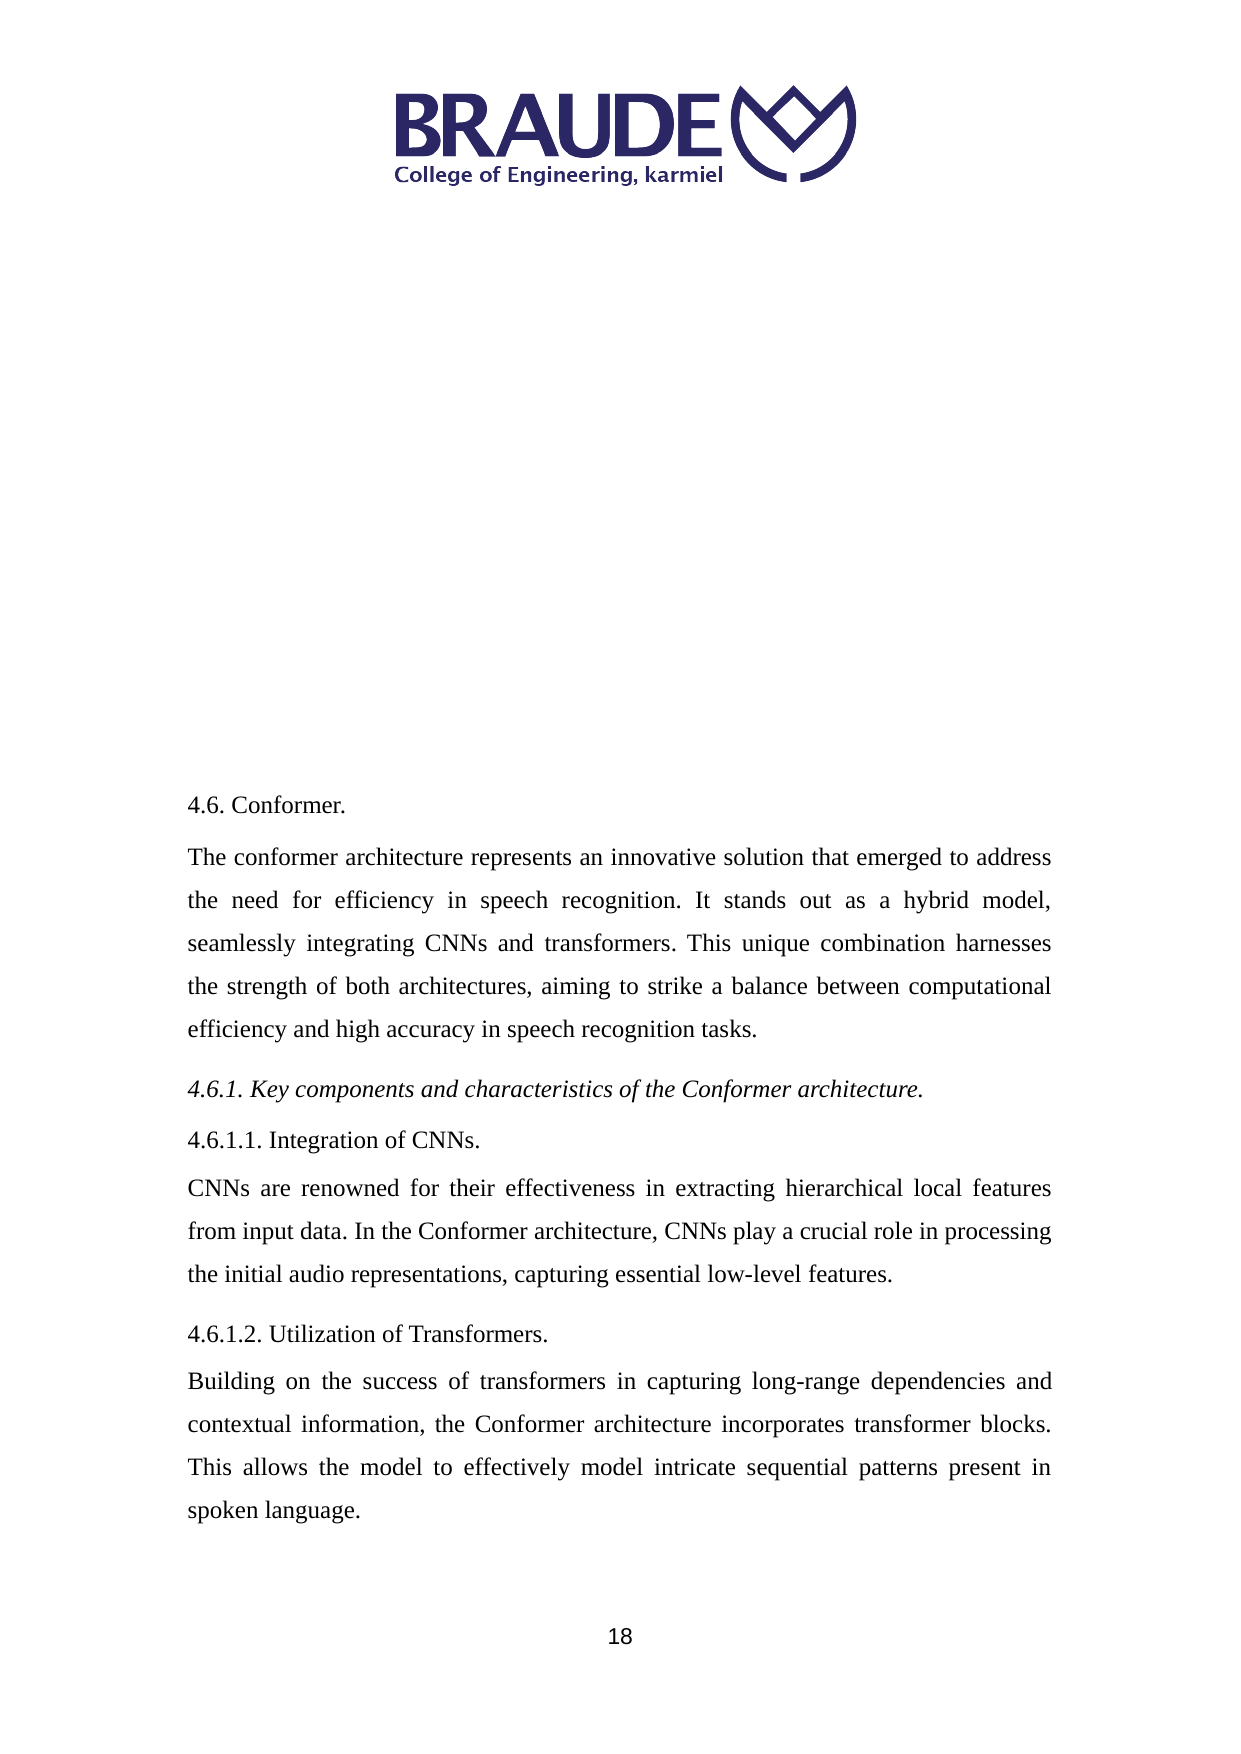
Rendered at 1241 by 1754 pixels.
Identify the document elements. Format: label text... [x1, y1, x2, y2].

subtitle 4.6.1.1. Integration of CNNs. [187, 1126, 1053, 1154]
text The conformer architecture represents an innovative solution that emerged to address the need for efficiency in speech recognition. It stands out as a hybrid model, seamlessly integrating CNNs and transformers. This unique combination harnesses the strength of both architectures, aiming to strike a balance between computational efficiency and high accuracy in speech recognition tasks. [187, 842, 1053, 1043]
subtitle 4.6. Conformer. [187, 790, 1053, 819]
picture [369, 73, 871, 193]
subtitle 4.6.1.2. Utilization of Transformers. [187, 1319, 1053, 1348]
text CNNs are renowned for their effectiveness in extracting hierarchical local features from input data. In the Conformer architecture, CNNs play a crucial role in processing the initial audio representations, capturing essential low-level features. [187, 1173, 1053, 1288]
subtitle 4.6.1. Key components and characteristics of the Conformer architecture. [187, 1074, 1053, 1103]
text Building on the success of transformers in capturing long-range dependencies and contextual information, the Conformer architecture incorporates transformer blocks. This allows the model to effectively model intricate sequential patterns present in spoken language. [187, 1366, 1053, 1524]
